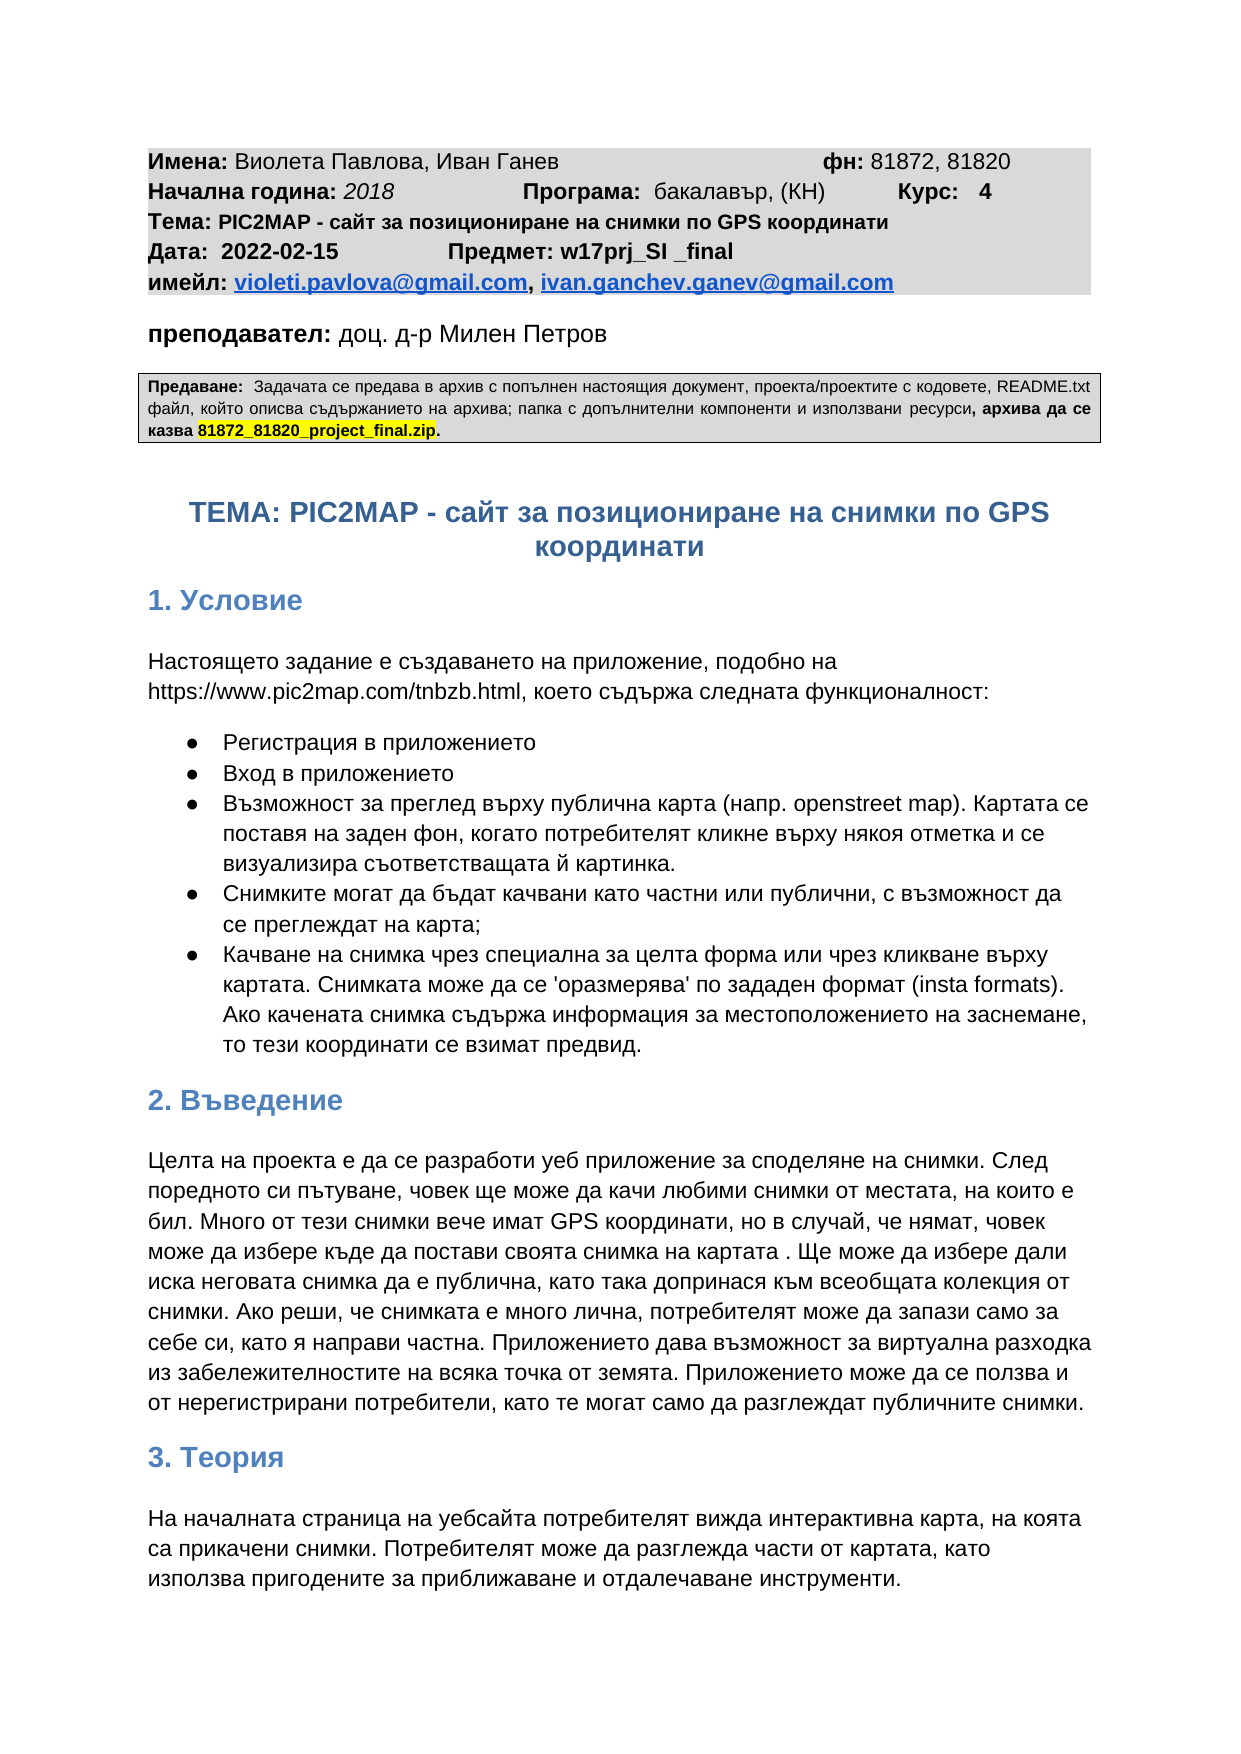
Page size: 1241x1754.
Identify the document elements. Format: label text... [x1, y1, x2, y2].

list Качване на снимка чрез специална за целта форма или чрез кликване върху картата. Снимката може да се 'оразмерява' по зададен формат (insta formats). Ако качената снимка съдържа информация за местоположението на заснемане, то тези координати се взимат предвид. [185, 941, 1091, 1058]
text преподавател: доц. д-р Милен Петров [148, 319, 1091, 348]
subtitle ТЕМА: PIC2MAP - сайт за позициониране на снимки по GPS координати [148, 496, 1091, 563]
subtitle 2. Въведение [148, 1082, 1091, 1147]
text Предаване: Задачата се предава в архив с попълнен настоящия документ, проекта/проектите с кодовете, README.txt файл, който описва съдържанието на архива; папка с допълнителни компоненти и използвани ресурси, архива да се казва 81872_81820_project_final.zip. [139, 374, 1100, 442]
list Регистрация в приложението [185, 729, 1091, 756]
text На началната страница на уебсайта потребителят вижда интерактивна карта, на коята са прикачени снимки. Потребителят може да разглежда части от картата, като използва пригодените за приближаване и отдалечаване инструменти. [148, 1504, 1091, 1591]
text Настоящето задание е създаването на приложение, подобно на https://www.pic2map.com/tnbzb.html, което съдържа следната функционалност: [148, 648, 1091, 705]
text Целта на проекта е да се разработи уеб приложение за споделяне на снимки. След поредното си пътуване, човек ще може да качи любими снимки от местата, на които е бил. Много от тези снимки вече имат GPS координати, но в случай, че нямат, човек може да избере къде да постави своята снимка на картата . Ще може да избере дали иска неговата снимка да е публична, като така допринася към всеобщата колекция от снимки. Ако реши, че снимката е много лична, потребителят може да запази само за себе си, като я направи частна. Приложението дава възможност за виртуална разходка из забележителностите на всяка точка от земята. Приложението може да се ползва и от нерегистрирани потребители, като те могат само да разглеждат публичните снимки. [148, 1147, 1091, 1415]
text Имена: Виолета Павлова, Иван Ганев фн: 81872, 81820 Начална година: 2018 Програма: бакалавър, (КН) Курс: 4 Тема: PIC2MAP - сайт за позициониране на снимки по GPS координати Дата: 2022-02-15 Предмет: w17prj_SI _final имейл: violeti.pavlova@gmail.com, ivan.ganchev.ganev@gmail.com [148, 148, 1091, 295]
list Снимките могат да бъдат качвани като частни или публични, с възможност да се преглеждат на карта; [185, 880, 1091, 937]
subtitle 1. Условие [148, 583, 1091, 648]
list Възможност за преглед върху публична карта (напр. openstreet map). Картата се поставя на заден фон, когато потребителят кликне върху някоя отметка и се визуализира съответстващата й картинка. [185, 790, 1091, 877]
list Вход в приложението [185, 759, 1091, 786]
subtitle 3. Теория [148, 1440, 1091, 1504]
